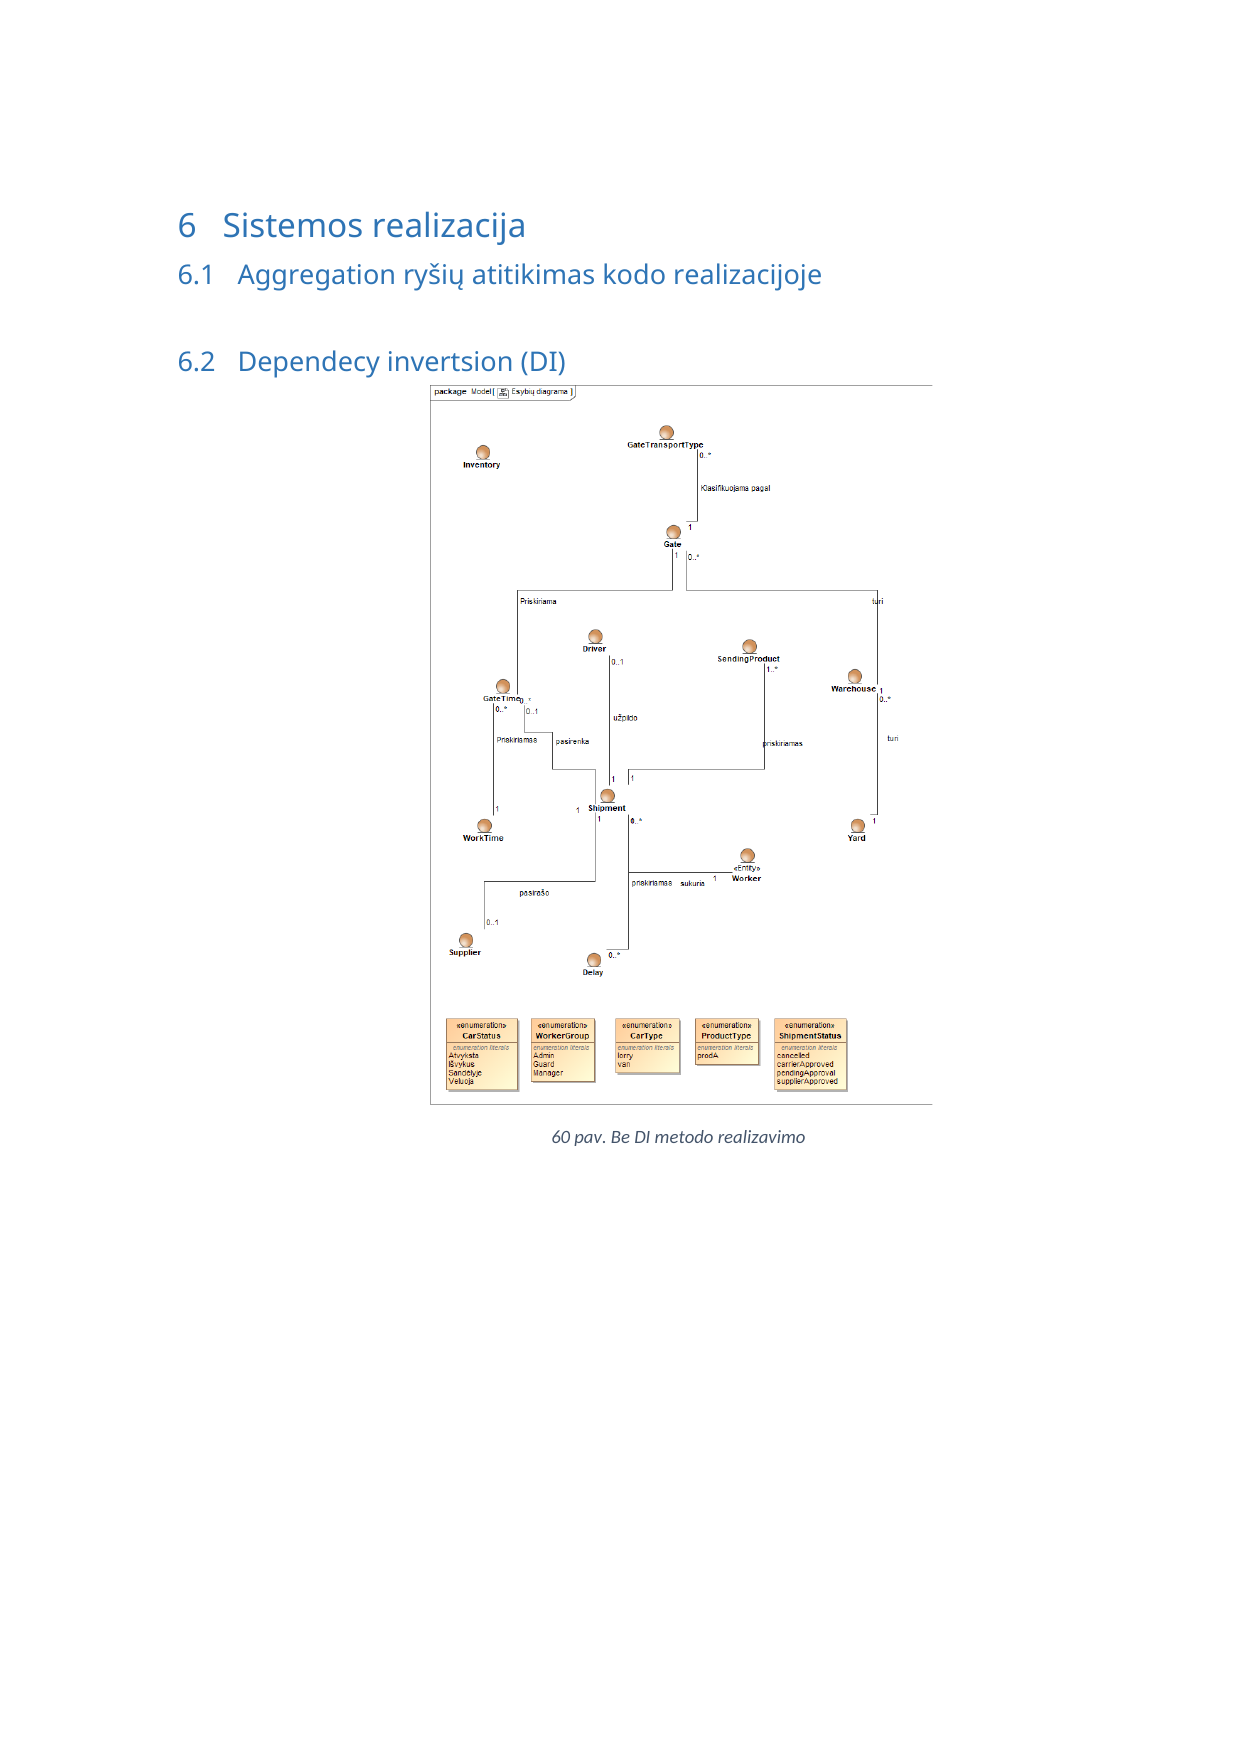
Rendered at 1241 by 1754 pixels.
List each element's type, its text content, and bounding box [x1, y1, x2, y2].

picture [426, 381, 933, 1107]
subtitle Sistemos realizacija [177, 202, 1181, 248]
subtitle Dependecy invertsion (DI) [177, 342, 1181, 379]
text 60 pav. Be DI metodo realizavimo [177, 1126, 1181, 1148]
subtitle Aggregation ryšių atitikimas kodo realizacijoje [177, 255, 1181, 292]
